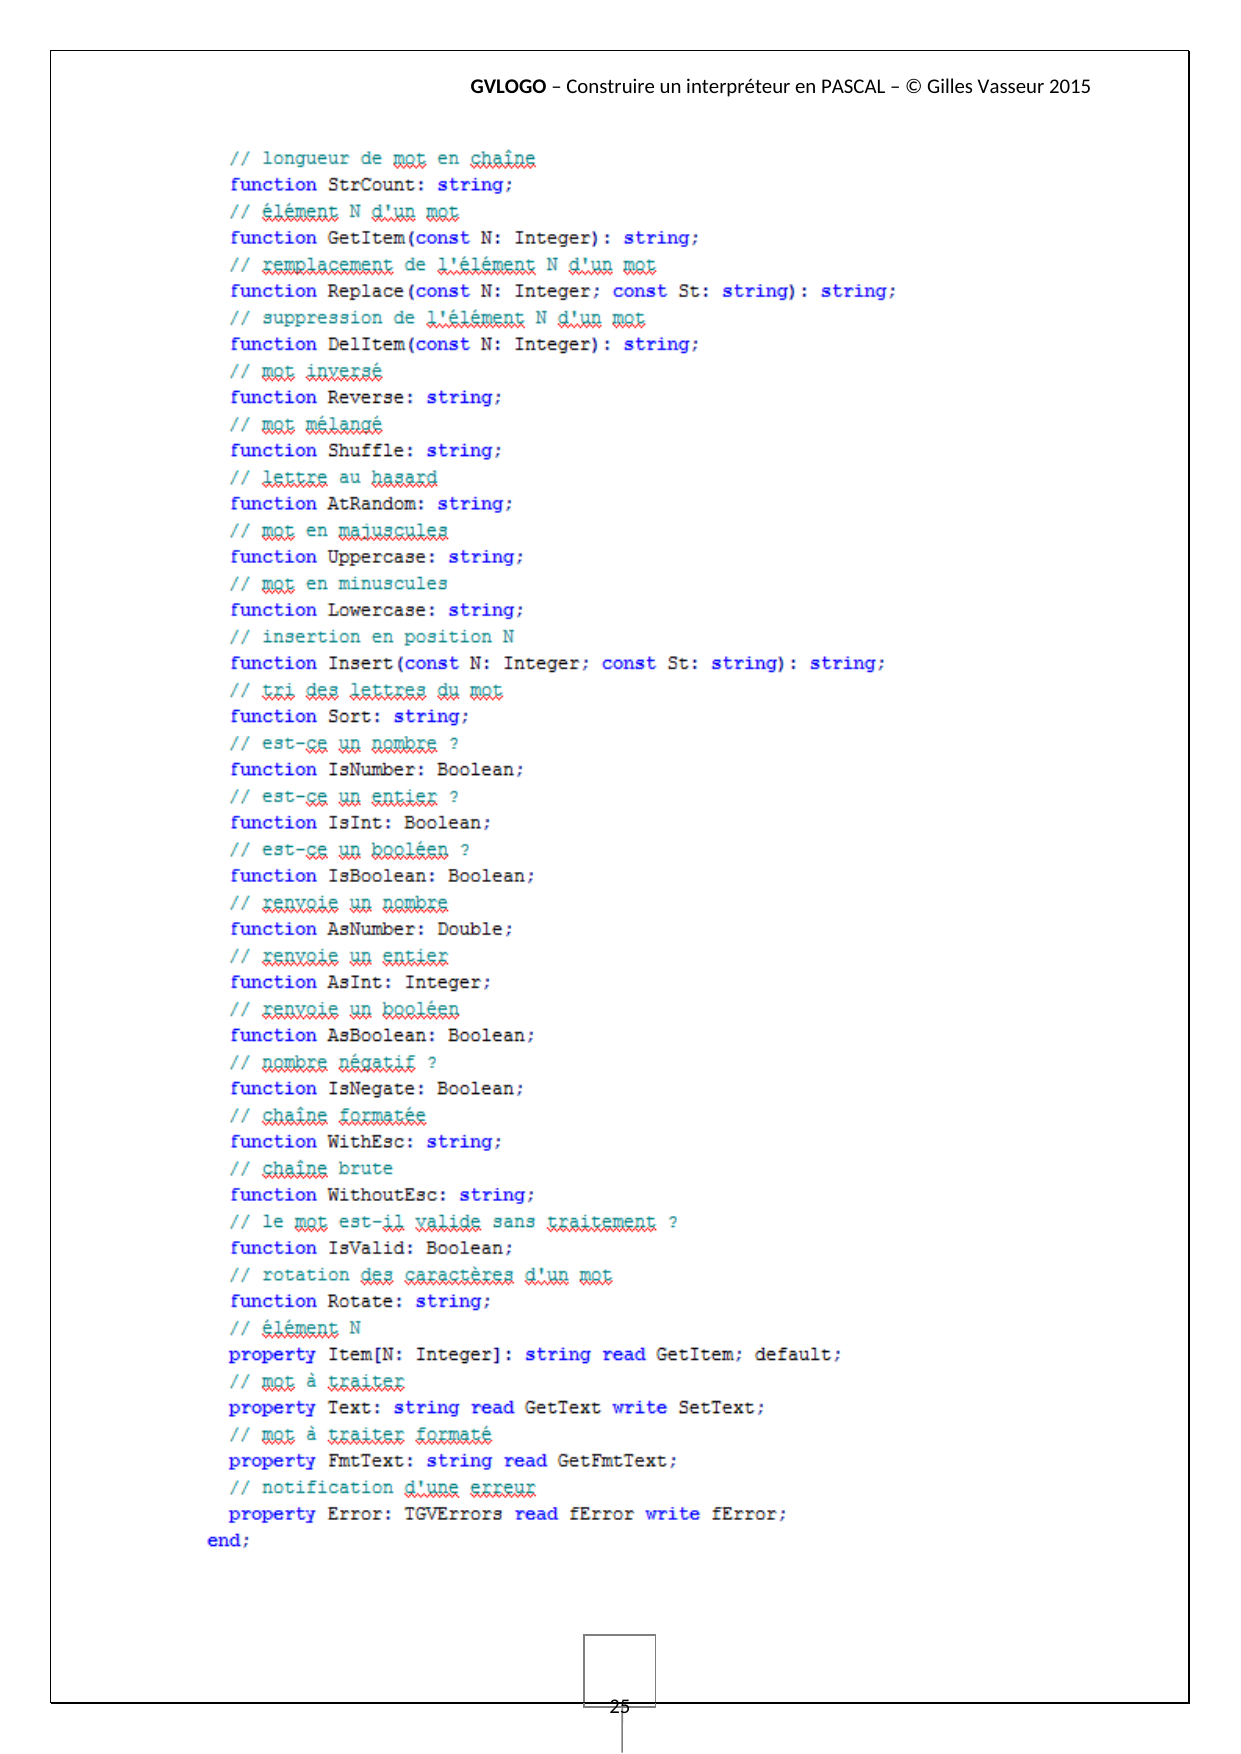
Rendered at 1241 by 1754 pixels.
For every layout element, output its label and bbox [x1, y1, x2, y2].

picture [206, 147, 932, 1570]
